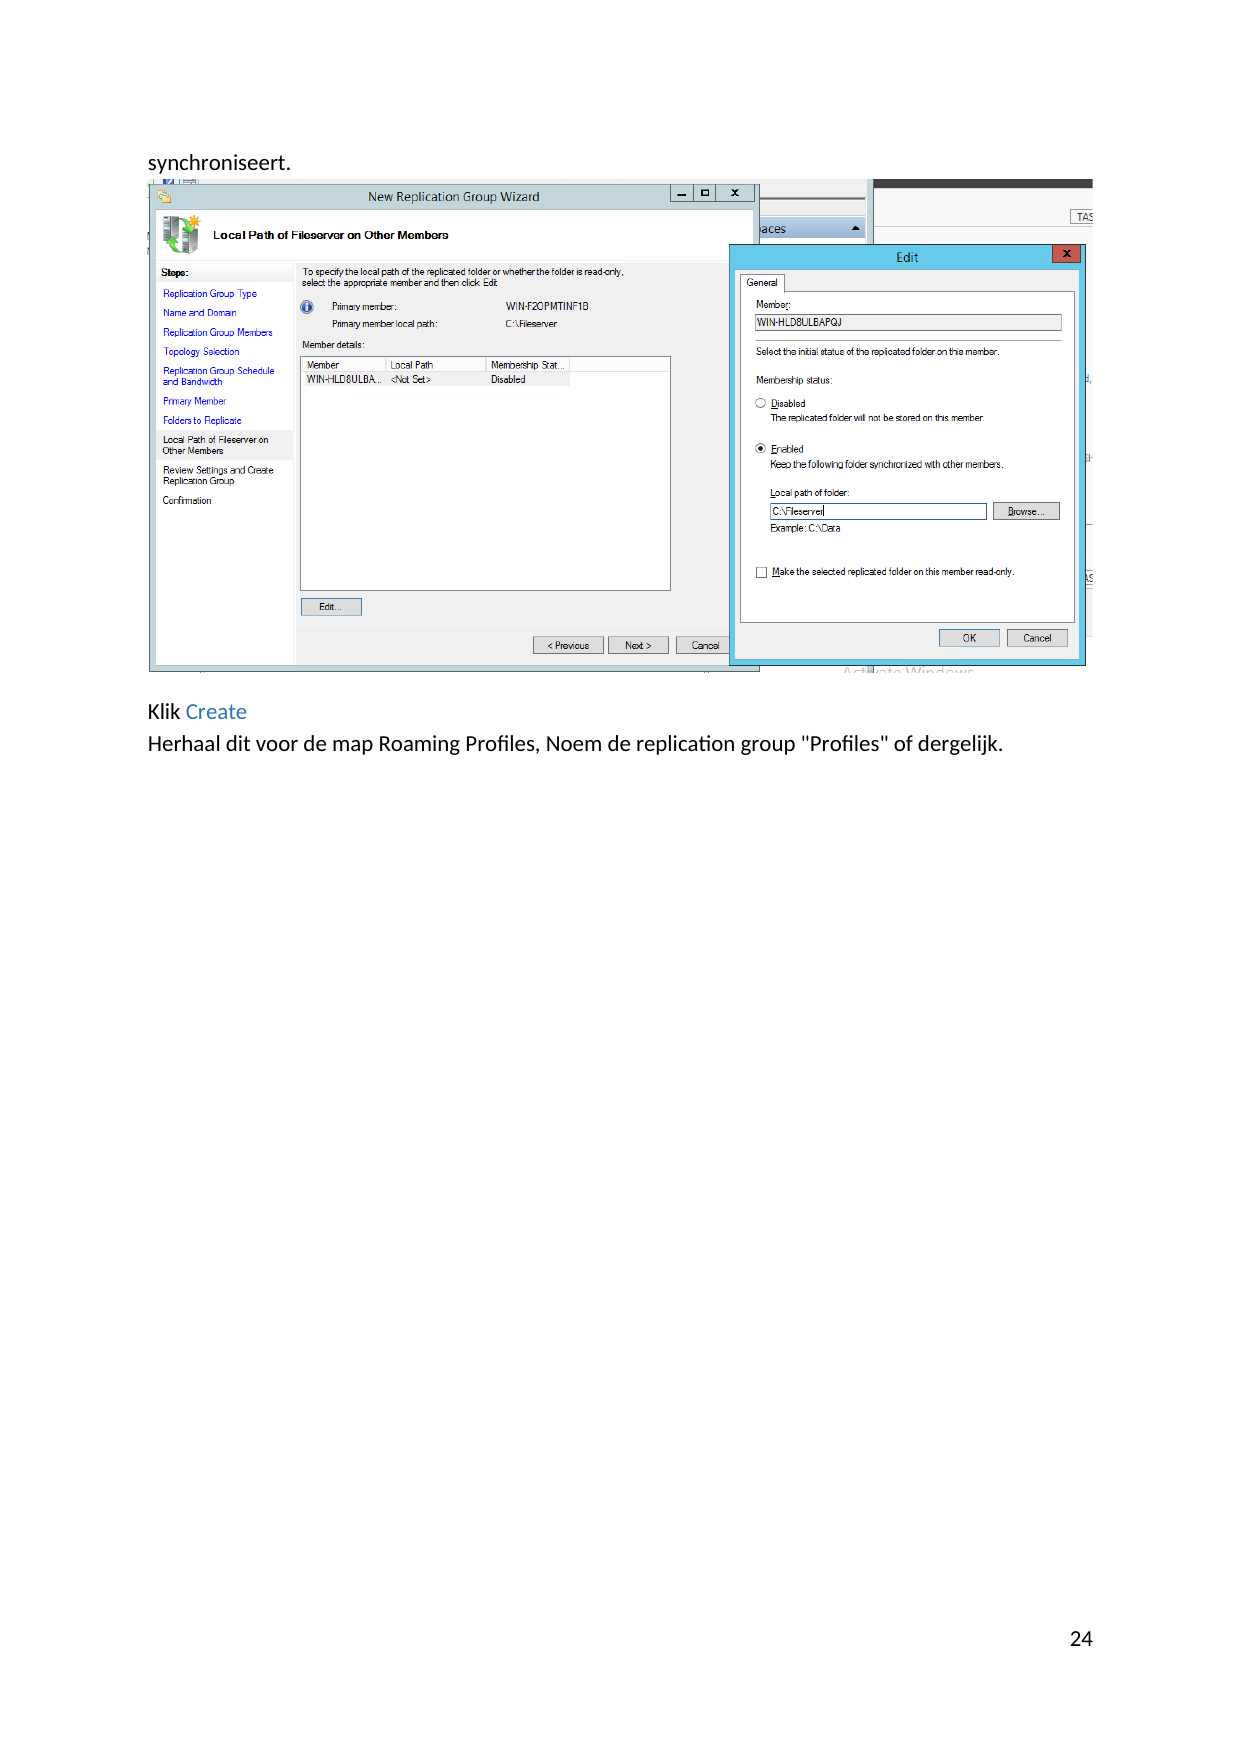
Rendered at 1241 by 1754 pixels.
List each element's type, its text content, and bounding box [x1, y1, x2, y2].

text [148, 148, 1093, 179]
picture [147, 179, 1093, 673]
text Klik Create Herhaal dit voor de map Roaming Profiles, Noem de replication group "Profiles" of dergelijk. [148, 697, 1093, 758]
